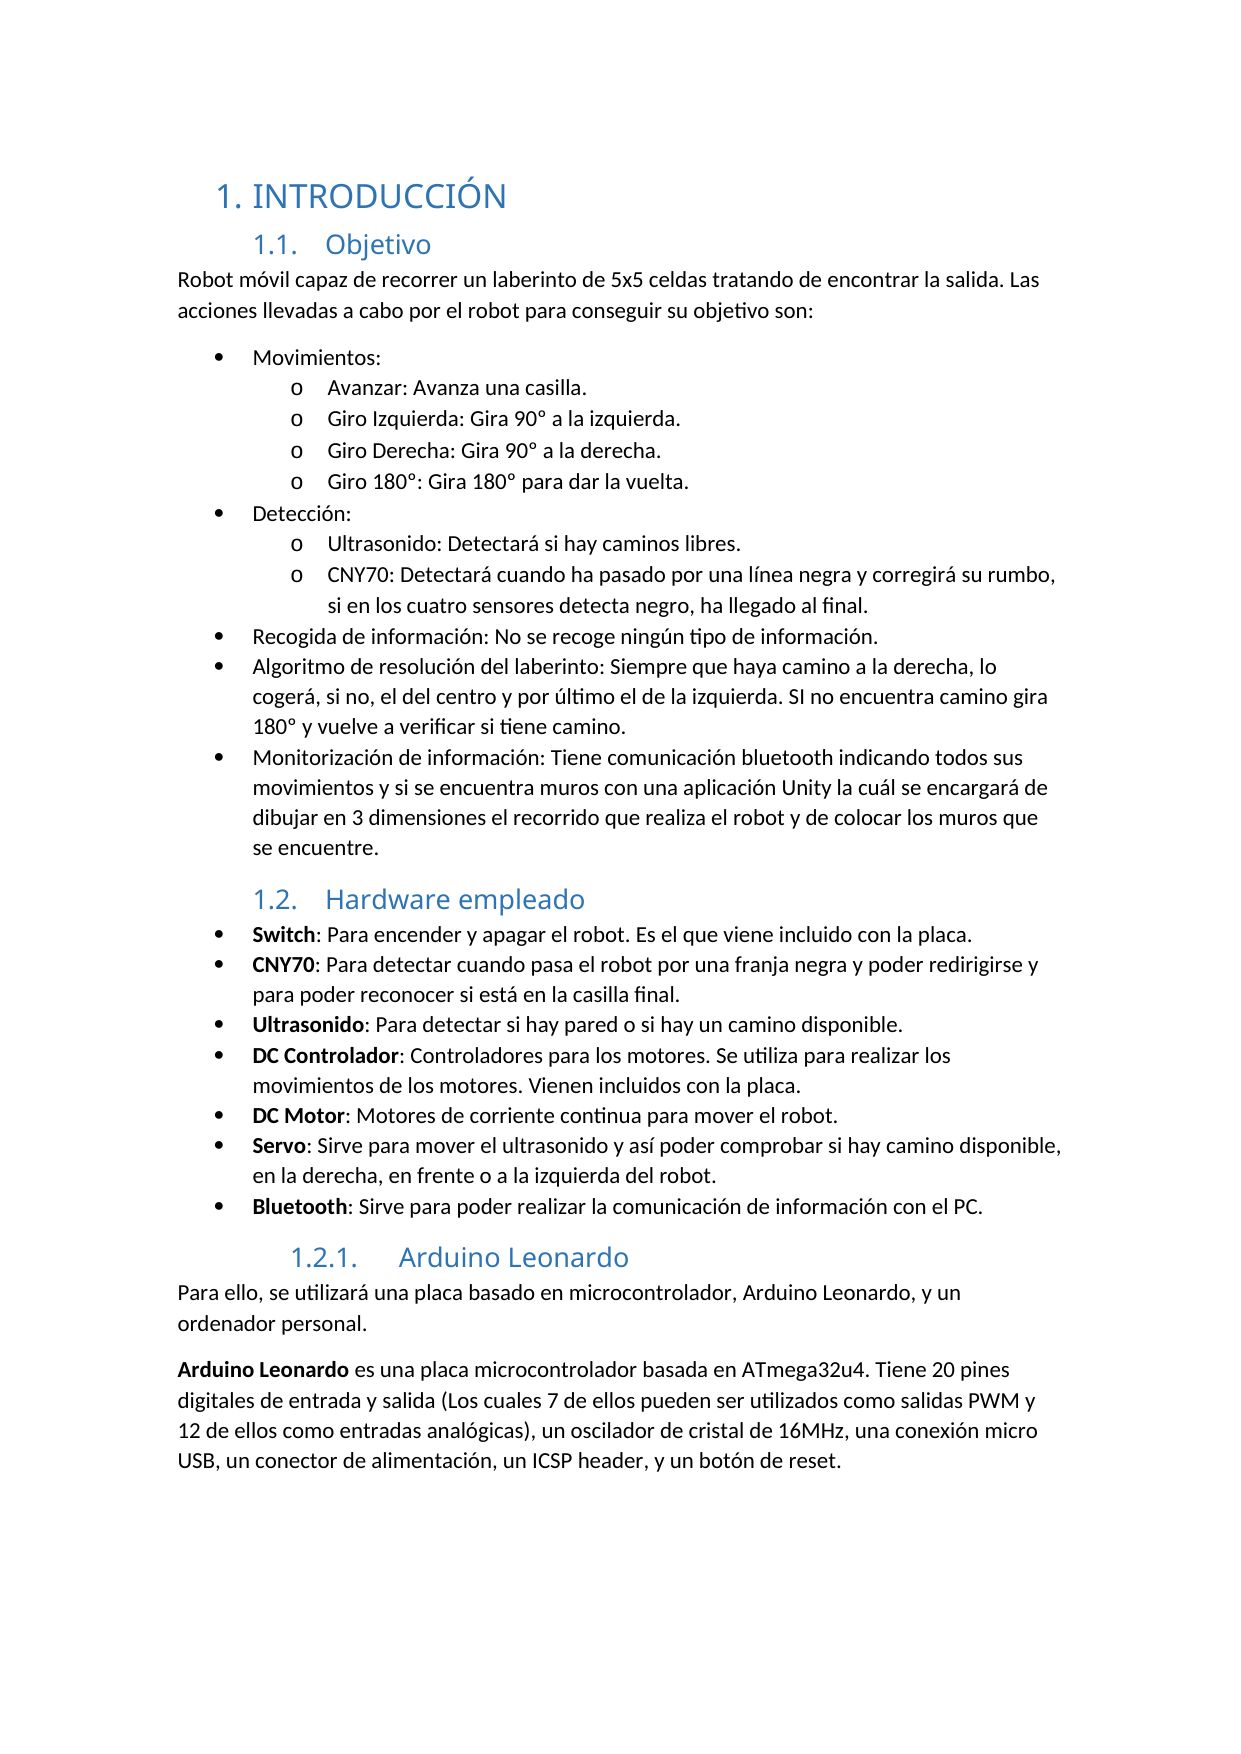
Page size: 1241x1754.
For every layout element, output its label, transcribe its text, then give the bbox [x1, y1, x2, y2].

list Bluetooth: Sirve para poder realizar la comunicación de información con el PC. [215, 1192, 1063, 1220]
subtitle Objetivo [252, 226, 1063, 263]
list Giro Izquierda: Gira 90º a la izquierda. [290, 404, 1063, 433]
list DC Controlador: Controladores para los motores. Se utiliza para realizar los movimientos de los motores. Vienen incluidos con la placa. [215, 1041, 1063, 1099]
list Algoritmo de resolución del laberinto: Siempre que haya camino a la derecha, lo cogerá, si no, el del centro y por último el de la izquierda. SI no encuentra camino gira 180º y vuelve a verificar si tiene camino. [215, 652, 1063, 741]
list Avanzar: Avanza una casilla. [290, 373, 1063, 402]
list Recogida de información: No se recoge ningún tipo de información. [215, 622, 1063, 650]
subtitle Arduino Leonardo [290, 1239, 1063, 1276]
list Movimientos: [215, 343, 1063, 371]
text Para ello, se utilizará una placa basado en microcontrolador, Arduino Leonardo, y un ordenador personal. [177, 1278, 1063, 1337]
subtitle Hardware empleado [252, 880, 1063, 917]
list Giro 180º: Gira 180º para dar la vuelta. [290, 467, 1063, 496]
list Detección: [215, 499, 1063, 527]
list CNY70: Para detectar cuando pasa el robot por una franja negra y poder redirigirse y para poder reconocer si está en la casilla final. [215, 950, 1063, 1008]
list Giro Derecha: Gira 90º a la derecha. [290, 436, 1063, 465]
list Servo: Sirve para mover el ultrasonido y así poder comprobar si hay camino disponible, en la derecha, en frente o a la izquierda del robot. [215, 1131, 1063, 1190]
list Ultrasonido: Para detectar si hay pared o si hay un camino disponible. [215, 1011, 1063, 1039]
subtitle INTRODUCCIÓN [215, 173, 1063, 218]
list CNY70: Detectará cuando ha pasado por una línea negra y corregirá su rumbo, si en los cuatro sensores detecta negro, ha llegado al final. [290, 560, 1063, 620]
text Robot móvil capaz de recorrer un laberinto de 5x5 celdas tratando de encontrar la salida. Las acciones llevadas a cabo por el robot para conseguir su objetivo son: [177, 266, 1063, 324]
list Ultrasonido: Detectará si hay caminos libres. [290, 529, 1063, 558]
list Monitorización de información: Tiene comunicación bluetooth indicando todos sus movimientos y si se encuentra muros con una aplicación Unity la cuál se encargará de dibujar en 3 dimensiones el recorrido que realiza el robot y de colocar los muros que se encuentre. [215, 743, 1063, 861]
list DC Motor: Motores de corriente continua para mover el robot. [215, 1101, 1063, 1129]
list Switch: Para encender y apagar el robot. Es el que viene incluido con la placa. [215, 920, 1063, 948]
text Arduino Leonardo es una placa microcontrolador basada en ATmega32u4. Tiene 20 pines digitales de entrada y salida (Los cuales 7 de ellos pueden ser utilizados como salidas PWM y 12 de ellos como entradas analógicas), un oscilador de cristal de 16MHz, una conexión micro USB, un conector de alimentación, un ICSP header, y un botón de reset. [177, 1356, 1063, 1474]
